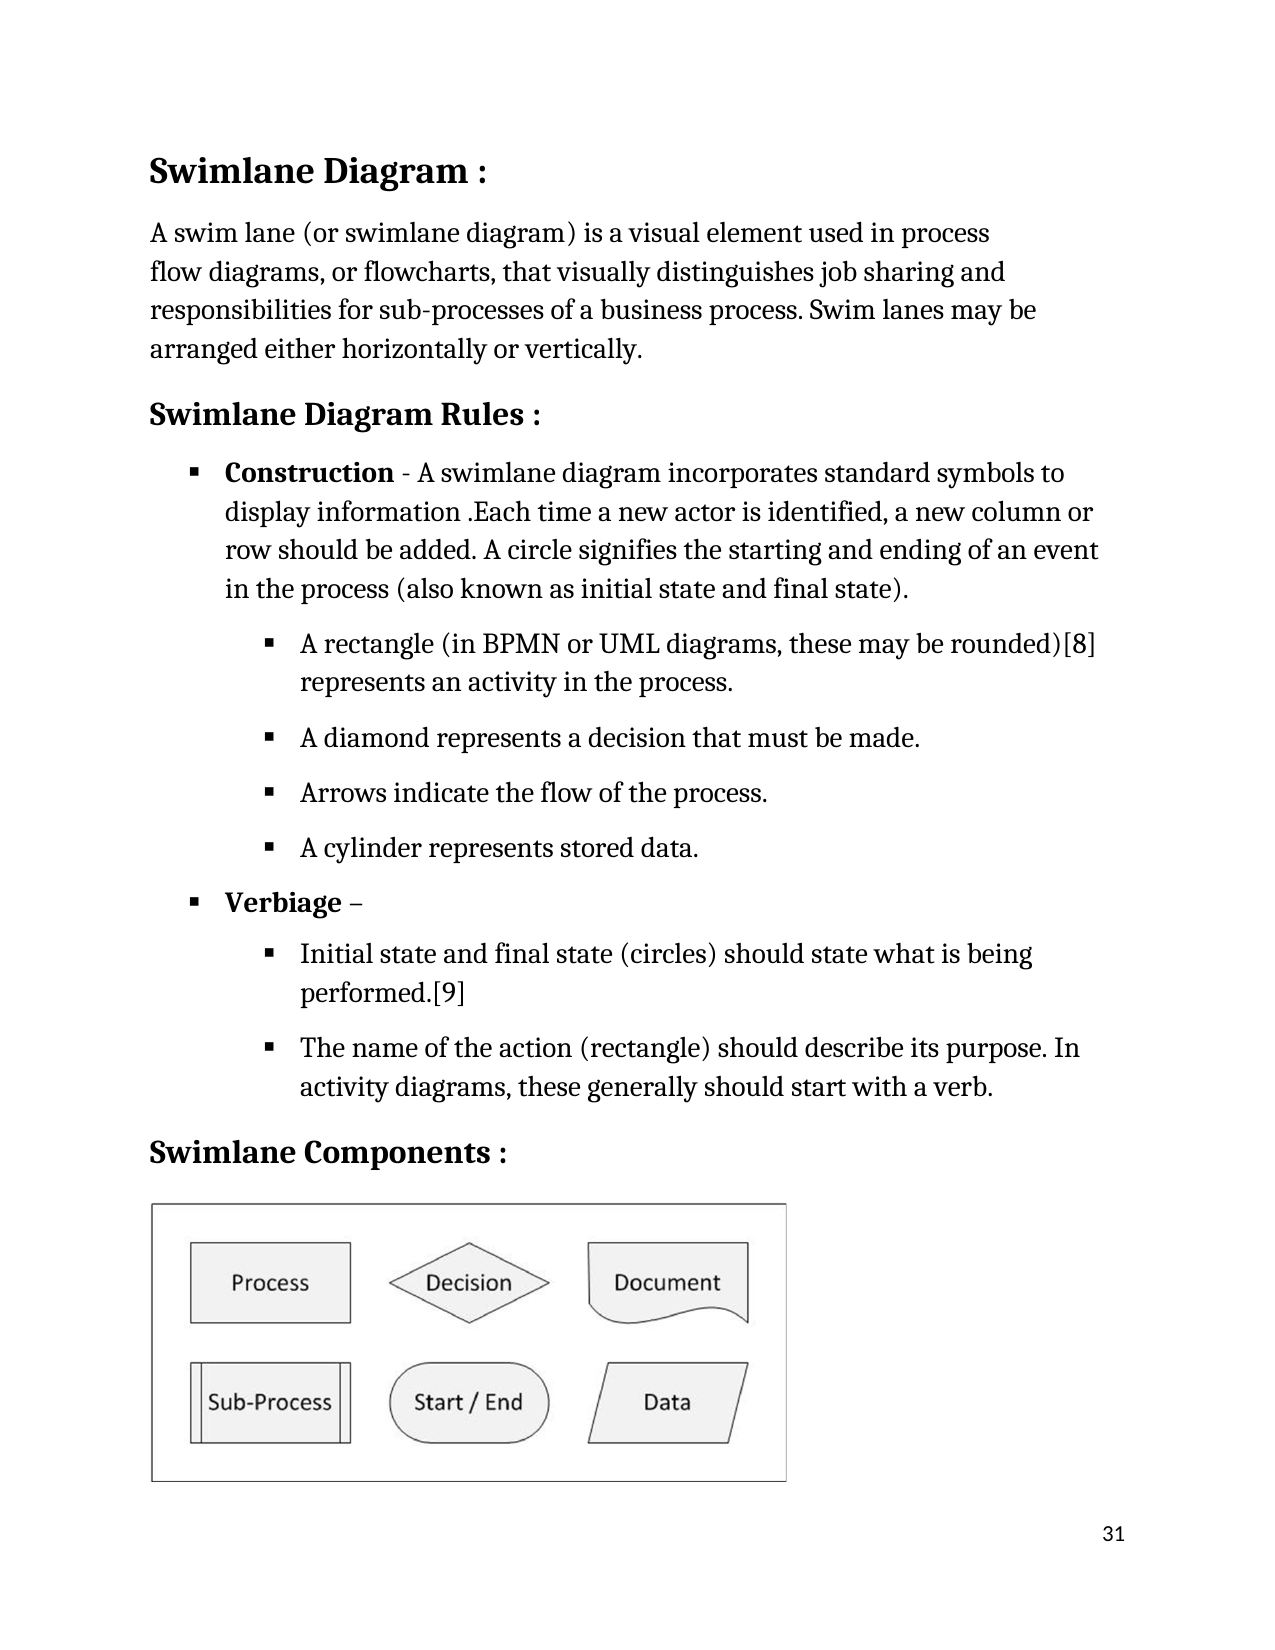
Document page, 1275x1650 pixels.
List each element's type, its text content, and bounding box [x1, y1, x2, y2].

list Verbiage – [187, 886, 1125, 920]
list The name of the action (rectangle) should describe its purpose. In activity diagrams, these generally should start with a verb. [262, 1031, 1125, 1103]
text Swimlane Diagram : [150, 150, 1125, 193]
list A diamond represents a decision that must be made. [262, 721, 1125, 754]
text Swimlane Components : [150, 1133, 1125, 1172]
list A rectangle (in BPMN or UML diagrams, these may be rounded)[8] represents an activity in the process. [262, 627, 1125, 699]
text Swimlane Diagram Rules : [150, 395, 1125, 434]
list Construction - A swimlane diagram incorporates standard symbols to display information .Each time a new actor is identified, a new column or row should be added. A circle signifies the starting and ending of an event in the process (also known as initial state and final state). [187, 456, 1125, 605]
text A swim lane (or swimlane diagram) is a visual element used in process flow diagrams, or flowcharts, that visually distinguishes job sharing and responsibilities for sub-processes of a business process. Swim lanes may be arranged either horizontally or vertically. [150, 216, 1125, 365]
picture [150, 1202, 787, 1482]
list Initial state and final state (circles) should state what is being performed.[9] [262, 937, 1125, 1009]
list A cylinder represents stored data. [262, 831, 1125, 865]
list Arrows indicate the flow of the process. [262, 776, 1125, 809]
